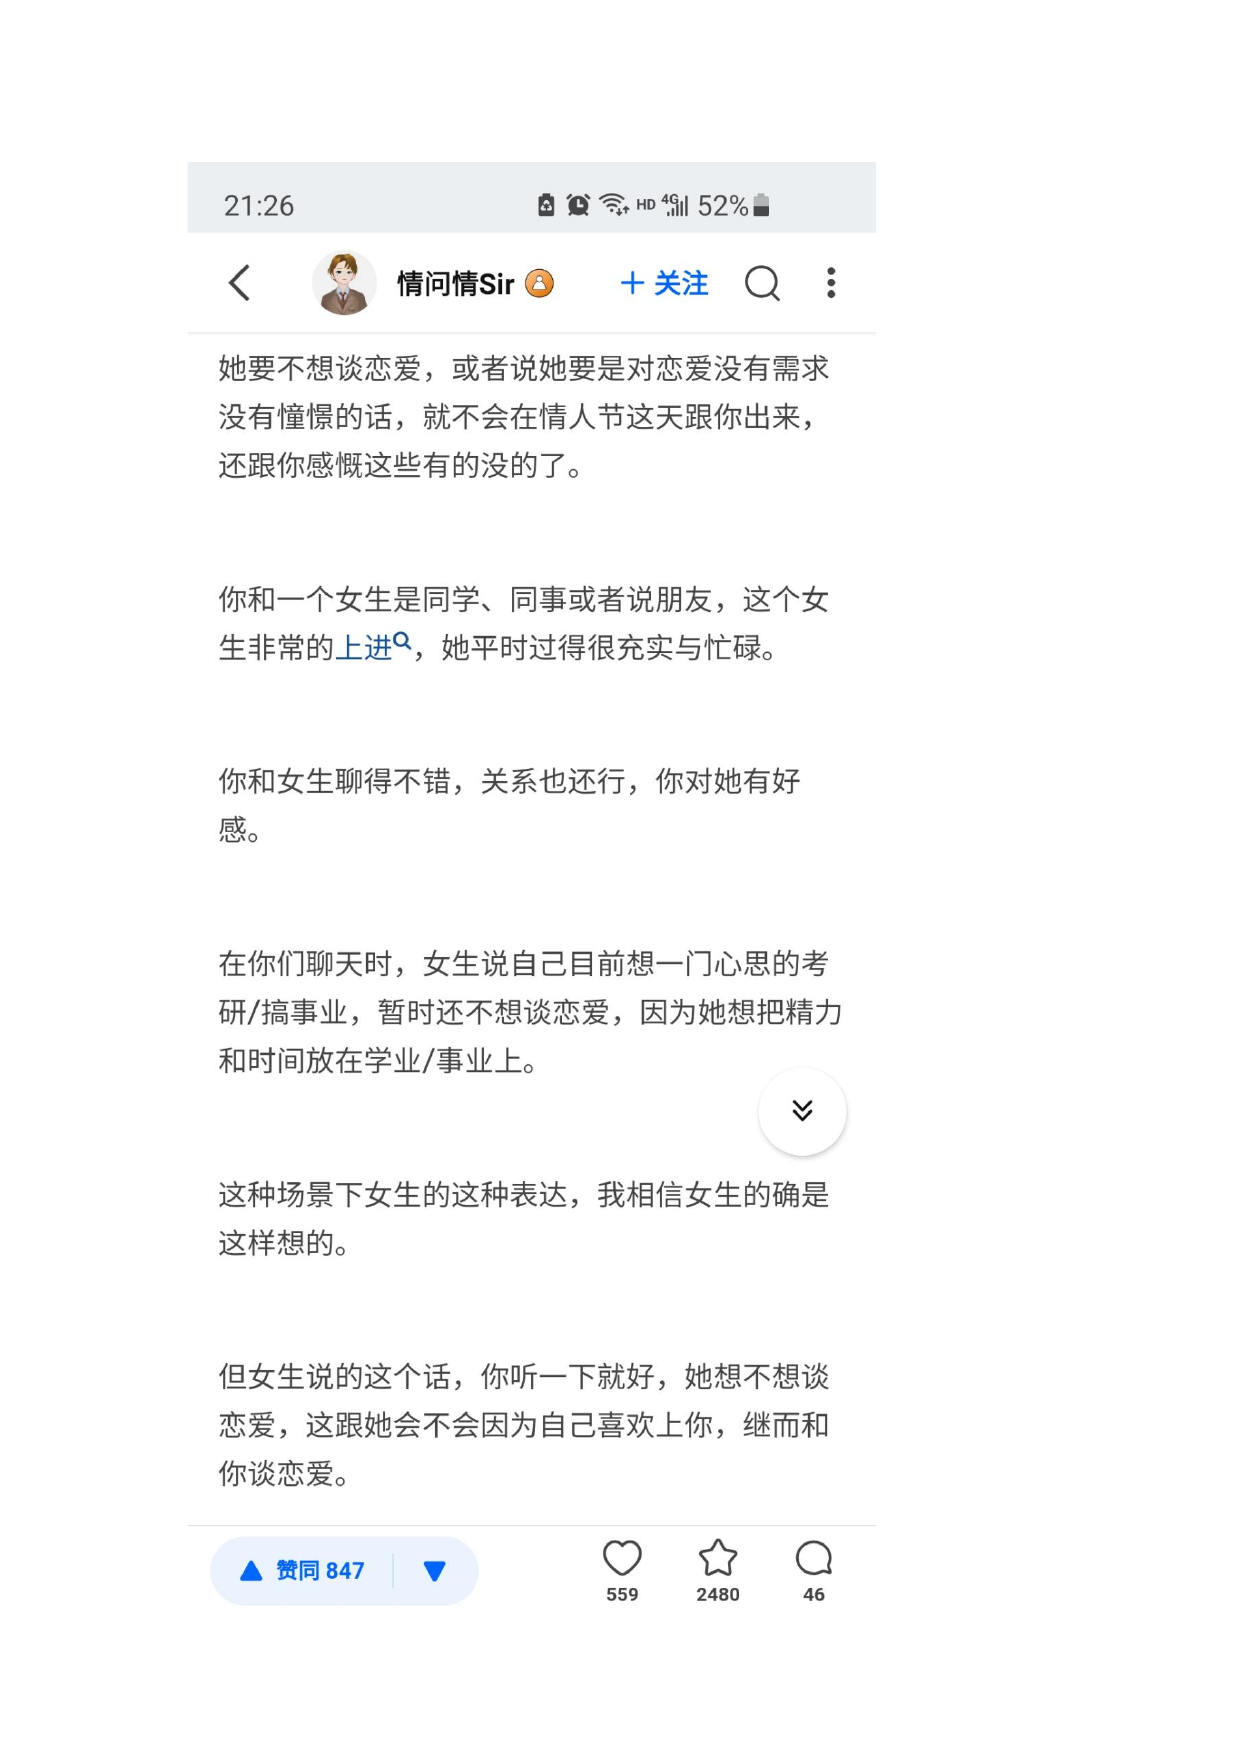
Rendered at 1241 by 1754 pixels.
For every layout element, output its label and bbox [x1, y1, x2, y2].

picture [187, 162, 877, 1616]
